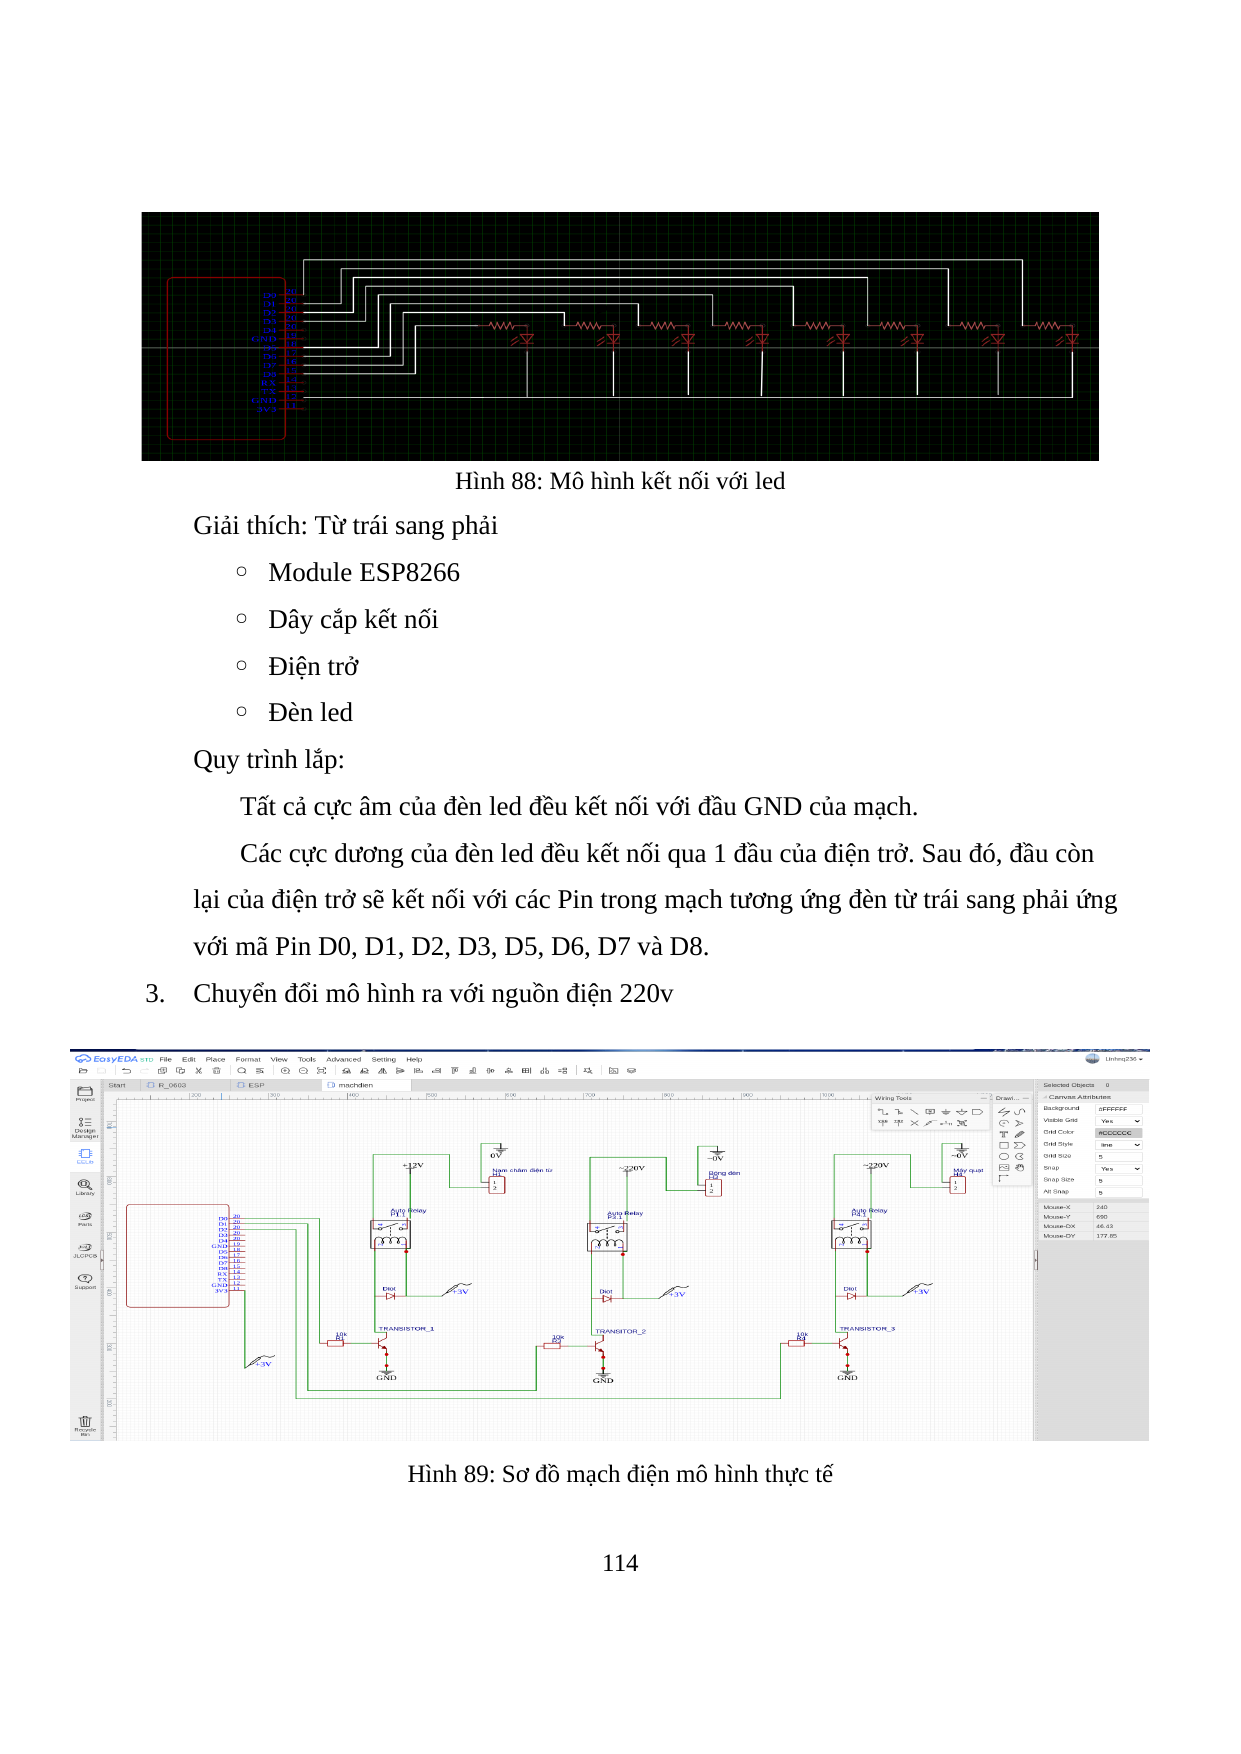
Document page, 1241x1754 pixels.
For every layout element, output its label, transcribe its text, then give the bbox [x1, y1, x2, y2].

list Dây cắp kết nối [231, 603, 1122, 634]
picture [70, 1049, 1150, 1441]
list Module ESP8266 [231, 556, 1122, 587]
text 3. Chuyển đổi mô hình ra với nguồn điện 220v [118, 977, 1122, 1008]
list Các cực dương của đèn led đều kết nối qua 1 đầu của điện trở. Sau đó, đầu còn lại của điện trở sẽ kết nối với các Pin trong mạch tương ứng đèn từ trái sang phải ứng với mã Pin D0, D1, D2, D3, D5, D6, D7 và D8. [193, 837, 1122, 961]
picture [141, 212, 1099, 461]
list Điện trở [231, 650, 1122, 681]
list Đèn led [231, 697, 1122, 728]
list Quy trình lắp: [193, 743, 1122, 774]
list Tất cả cực âm của đèn led đều kết nối với đầu GND của mạch. [193, 790, 1122, 821]
